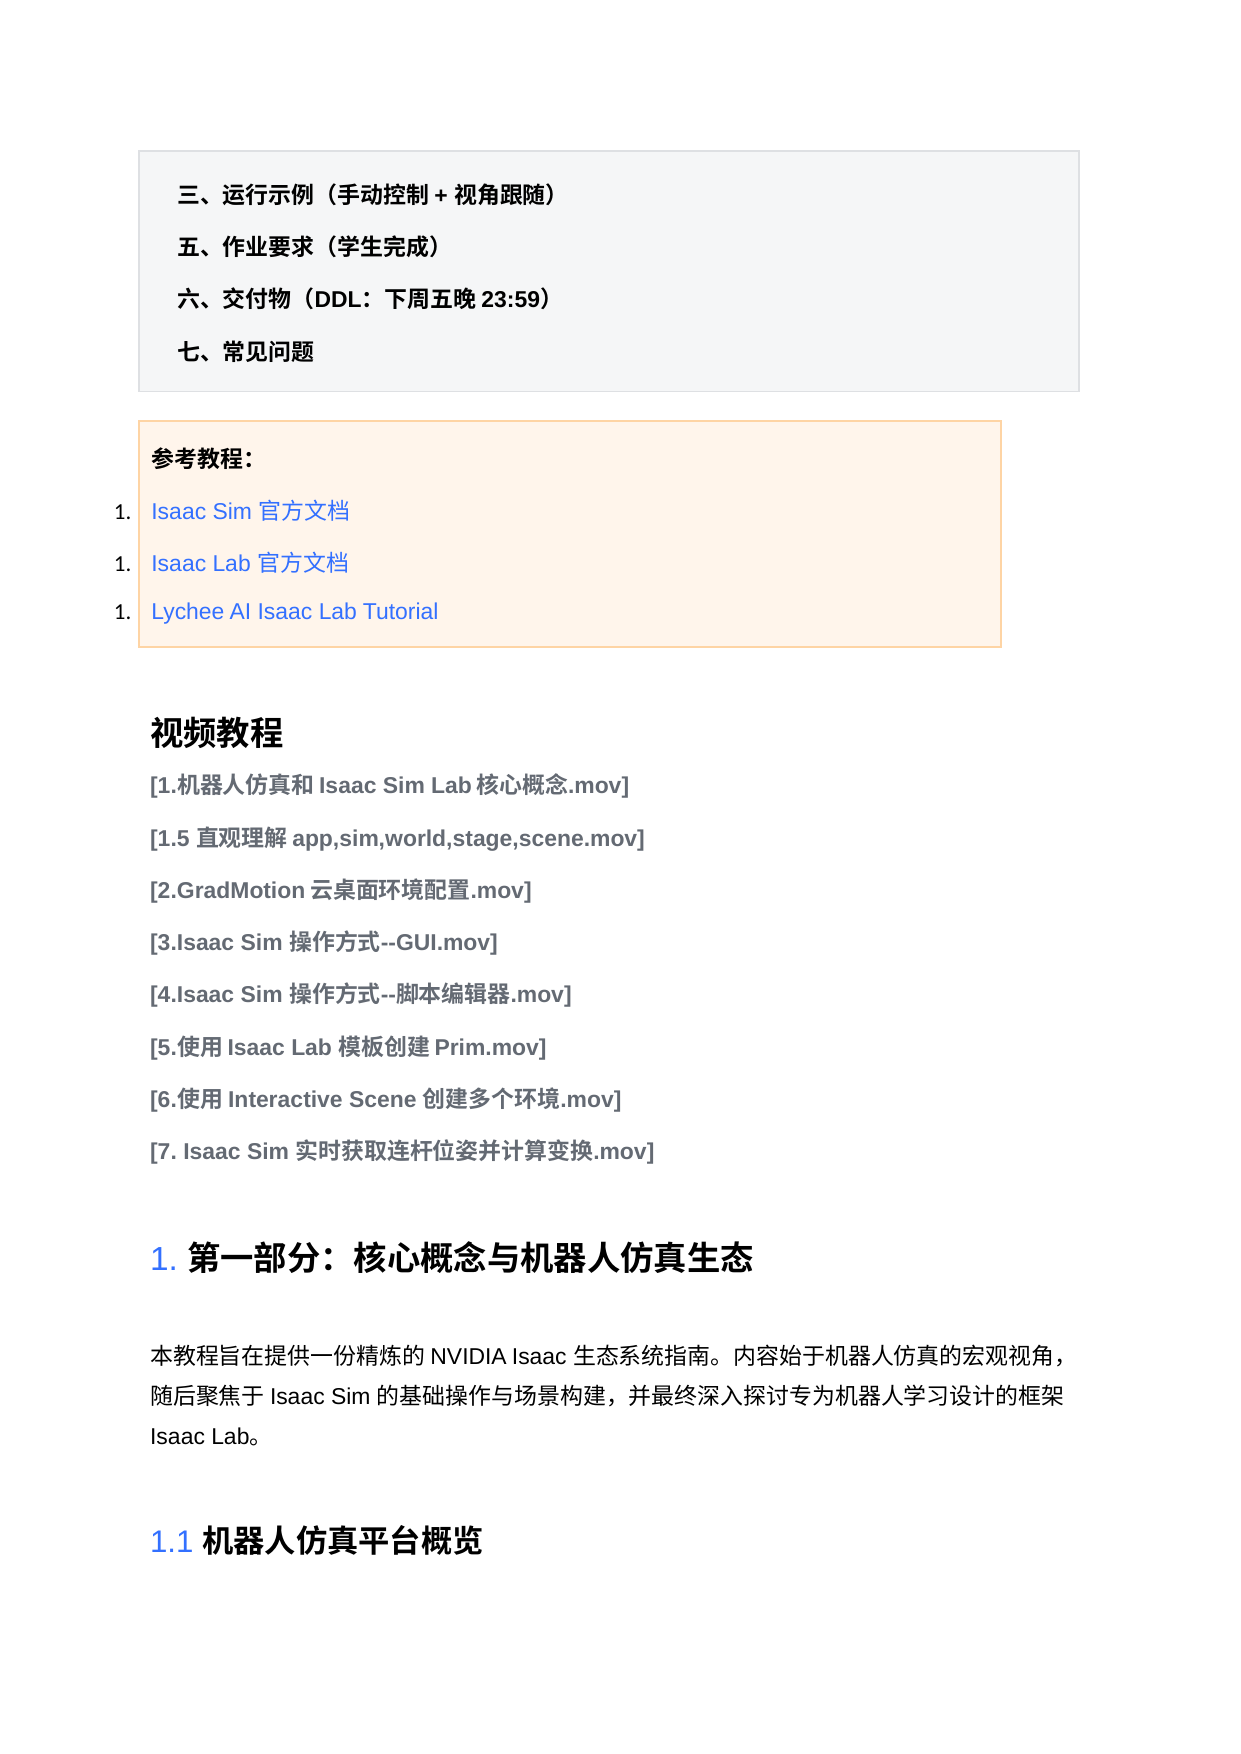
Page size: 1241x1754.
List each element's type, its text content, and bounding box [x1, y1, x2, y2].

text [6.使用 Interactive Scene 创建多个环境.mov] [150, 1081, 1090, 1114]
text [3.Isaac Sim 操作方式--GUI.mov] [150, 924, 1090, 957]
text [1.5 直观理解app,sim,world,stage,scene.mov] [150, 819, 1090, 853]
text [4.Isaac Sim 操作方式--脚本编辑器.mov] [150, 976, 1090, 1009]
text [1.机器人仿真和Isaac Sim Lab核心概念.mov] [150, 767, 1090, 800]
text 本教程旨在提供一份精炼的 NVIDIA Isaac 生态系统指南。内容始于机器人仿真的宏观视角，随后聚焦于 Isaac Sim 的基础操作与场景构建，并最终深入探讨专为机器人学习设计的框架 Isaac Lab。 [150, 1338, 1090, 1451]
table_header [140, 152, 1078, 391]
text [5.使用Isaac Lab 模板创建Prim.mov] [150, 1028, 1090, 1062]
text [2.GradMotion云桌面环境配置.mov] [150, 872, 1090, 905]
table_header 参考教程： Isaac Sim 官方文档 Isaac Lab 官方文档 Lychee AI Isaac Lab Tutorial [140, 422, 1000, 646]
text [7. Isaac Sim 实时获取连杆位姿并计算变换.mov] [150, 1133, 1090, 1166]
